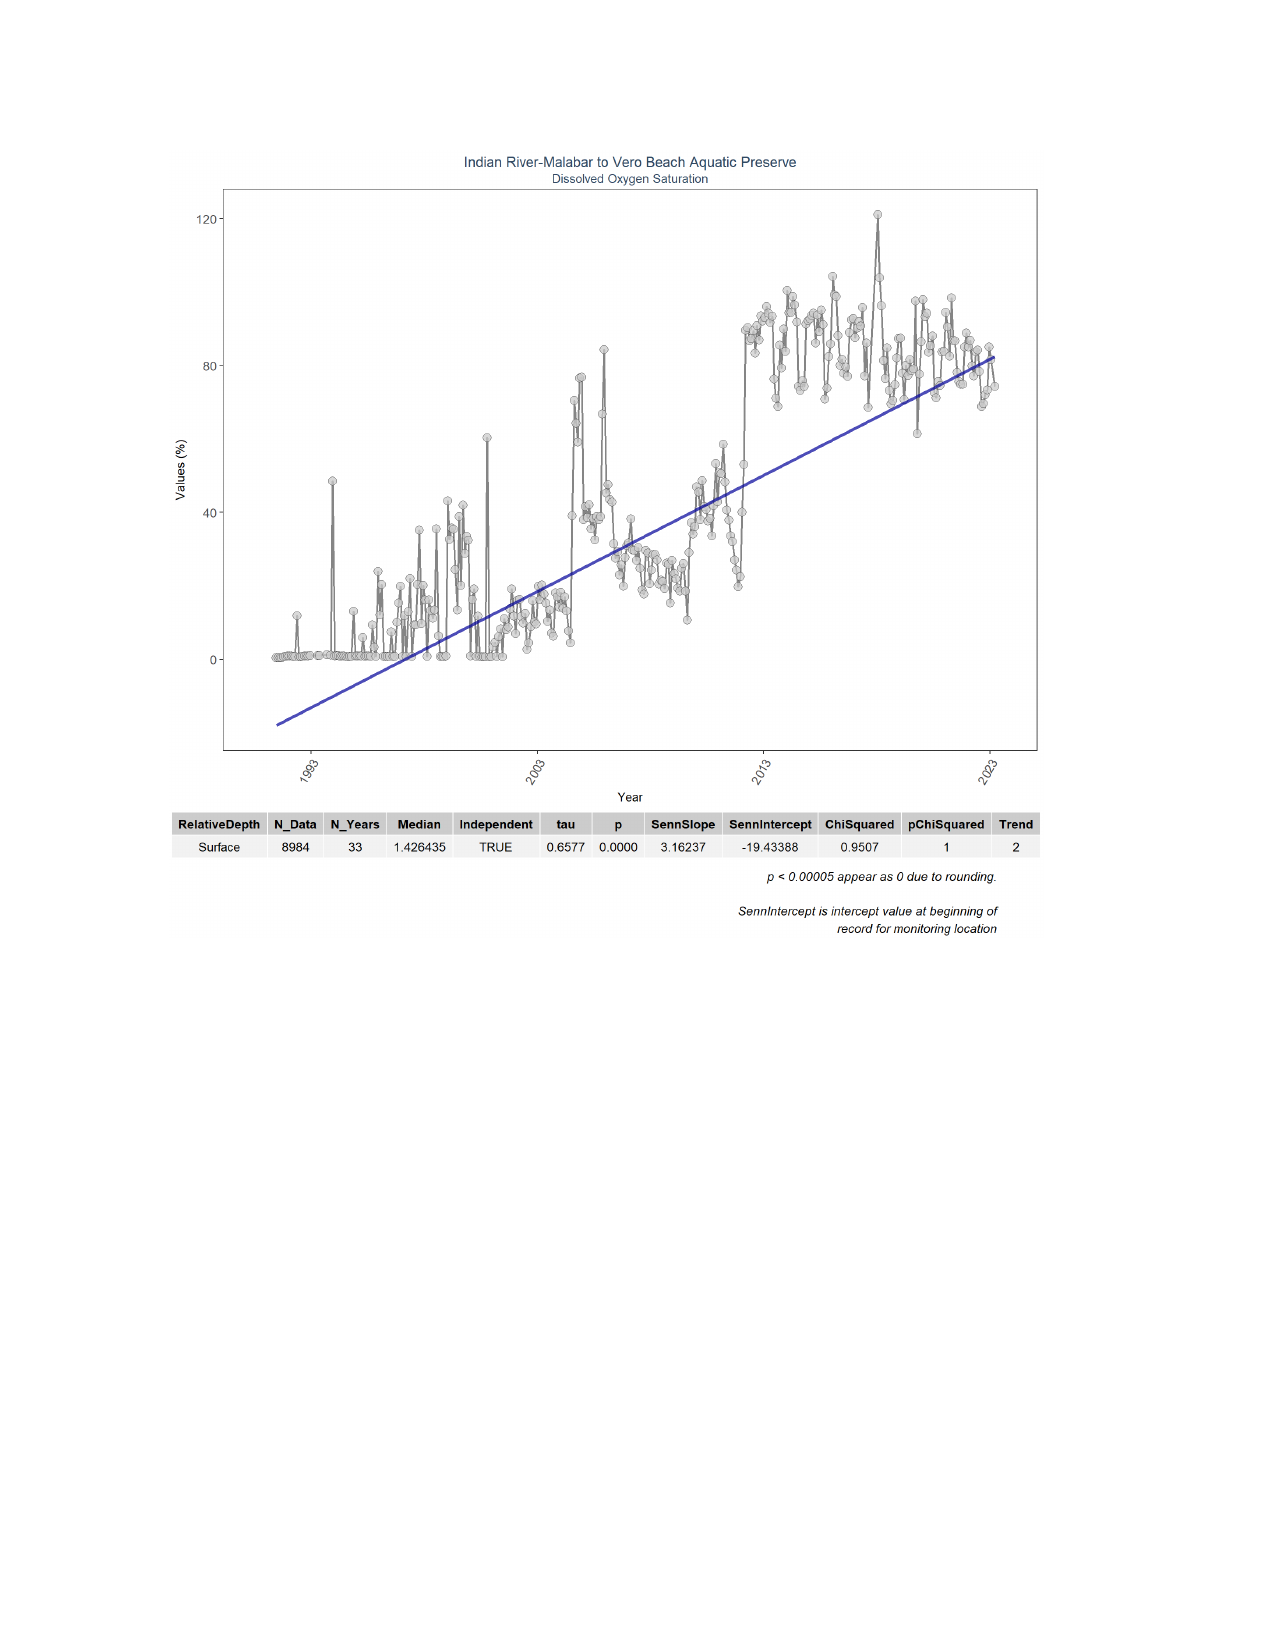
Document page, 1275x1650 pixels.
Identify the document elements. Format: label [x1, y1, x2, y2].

picture [168, 150, 1044, 938]
